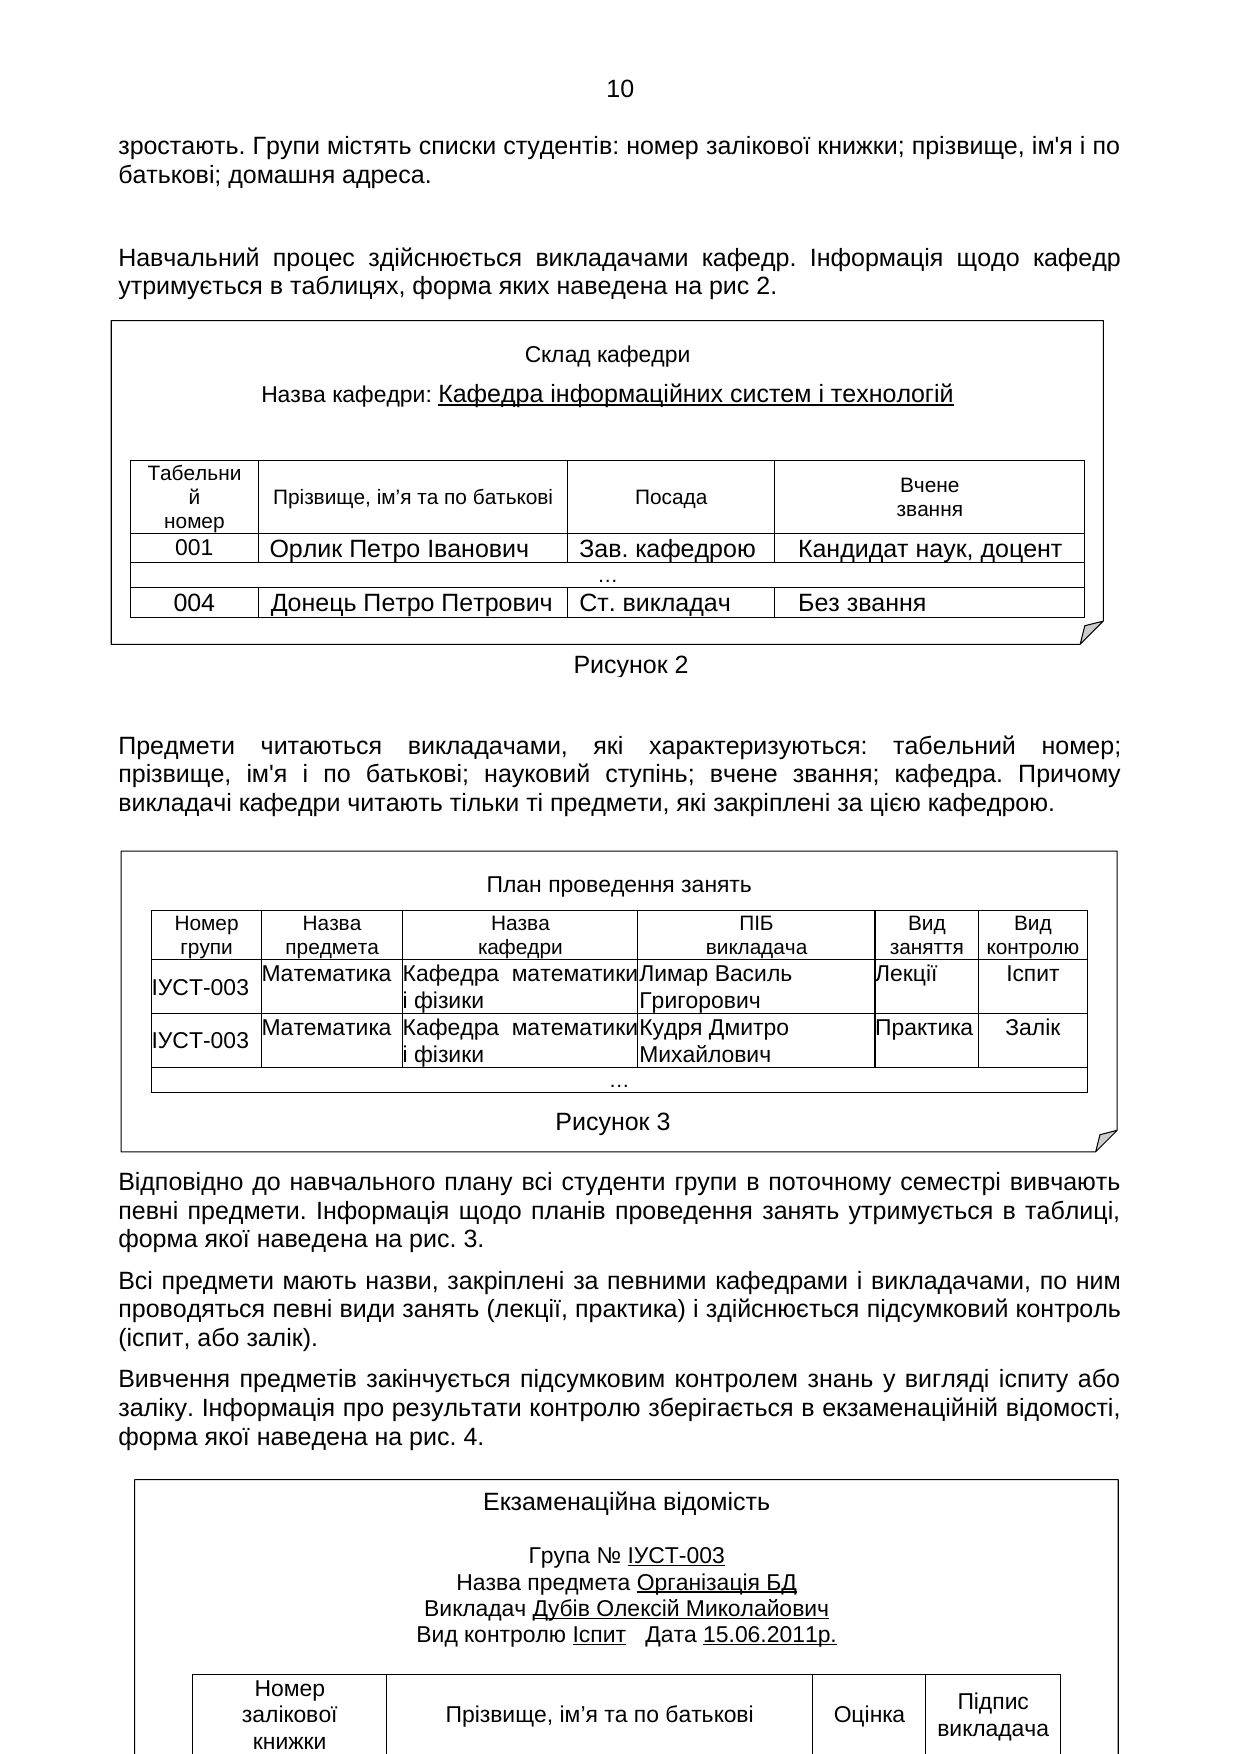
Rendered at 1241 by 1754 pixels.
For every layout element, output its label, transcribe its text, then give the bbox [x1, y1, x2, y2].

text Вивчення предметів закінчується підсумковим контролем знань у вигляді іспиту або заліку. Інформація про результати контролю зберігається в екзаменаційній відомості, форма якої наведена на рис. 4. [118, 1364, 1122, 1451]
text Предмети читаються викладачами, які характеризуються: табельний номер; прізвище, ім'я і по батькові; науковий ступінь; вчене звання; кафедра. Причому викладачі кафедри читають тільки ті предмети, які закріплені за цією кафедрою. [118, 731, 1122, 817]
text Всі предмети мають назви, закріплені за певними кафедрами і викладачами, по ним проводяться певні види занять (лекції, практика) і здійснюється підсумковий контроль (іспит, або залік). [118, 1266, 1122, 1352]
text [118, 131, 1122, 189]
text Відповідно до навчального плану всі студенти групи в поточному семестрі вивчають певні предмети. Інформація щодо планів проведення занять утримується в таблиці, форма якої наведена на рис. 3. [118, 829, 1122, 1253]
text Навчальний процес здійснюється викладачами кафедр. Інформація щодо кафедр утримується в таблицях, форма яких наведена на рис 2. [118, 243, 1122, 300]
